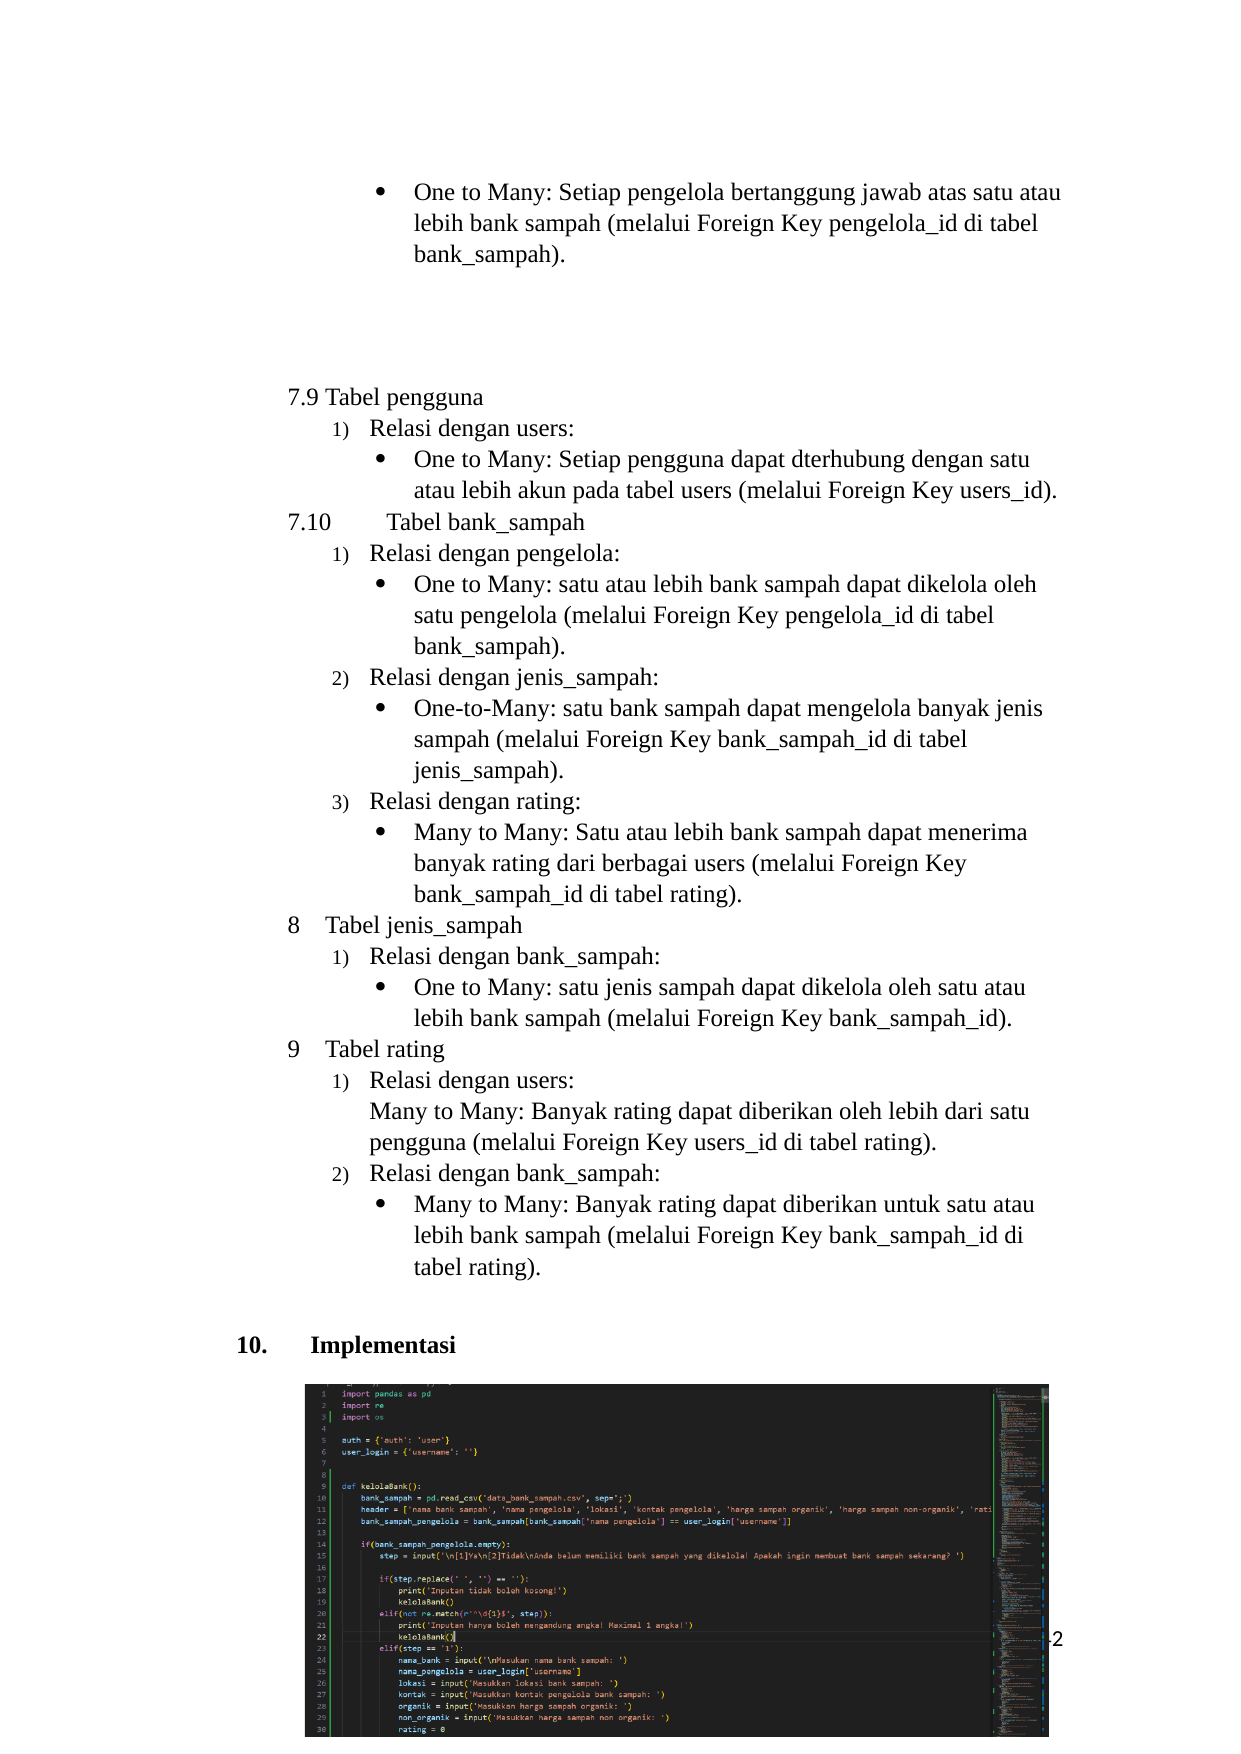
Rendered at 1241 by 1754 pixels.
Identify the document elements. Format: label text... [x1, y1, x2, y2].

list Tabel rating [287, 1034, 1063, 1063]
list Many to Many: Banyak rating dapat diberikan untuk satu atau lebih bank sampah (melalui Foreign Key bank_sampah_id di tabel rating). [376, 1189, 1063, 1280]
list Relasi dengan users: [332, 413, 1063, 442]
list One to Many: satu jenis sampah dapat dikelola oleh satu atau lebih bank sampah (melalui Foreign Key bank_sampah_id). [376, 972, 1063, 1032]
picture [304, 1384, 1049, 1737]
list Relasi dengan users: [332, 1065, 1063, 1094]
list One to Many: Setiap pengelola bertanggung jawab atas satu atau lebih bank sampah (melalui Foreign Key pengelola_id di tabel bank_sampah). [376, 177, 1063, 268]
list One to Many: Setiap pengguna dapat dterhubung dengan satu atau lebih akun pada tabel users (melalui Foreign Key users_id). [376, 444, 1063, 504]
list Many to Many: Banyak rating dapat diberikan oleh lebih dari satu pengguna (melalui Foreign Key users_id di tabel rating). [369, 1096, 1063, 1156]
list Relasi dengan jenis_sampah: [332, 662, 1063, 691]
list Tabel pengguna [287, 382, 1063, 411]
list Relasi dengan rating: [332, 786, 1063, 815]
list Tabel jenis_sampah [287, 910, 1063, 939]
list Many to Many: Satu atau lebih bank sampah dapat menerima banyak rating dari berbagai users (melalui Foreign Key bank_sampah_id di tabel rating). [376, 817, 1063, 908]
list Relasi dengan bank_sampah: [332, 941, 1063, 970]
list Relasi dengan bank_sampah: [332, 1158, 1063, 1187]
list One-to-Many: satu bank sampah dapat mengelola banyak jenis sampah (melalui Foreign Key bank_sampah_id di tabel jenis_sampah). [376, 693, 1063, 784]
list Relasi dengan pengelola: [332, 538, 1063, 566]
list One to Many: satu atau lebih bank sampah dapat dikelola oleh satu pengelola (melalui Foreign Key pengelola_id di tabel bank_sampah). [376, 569, 1063, 659]
list Tabel bank_sampah [287, 507, 1063, 535]
subtitle Implementasi [236, 1330, 1063, 1359]
